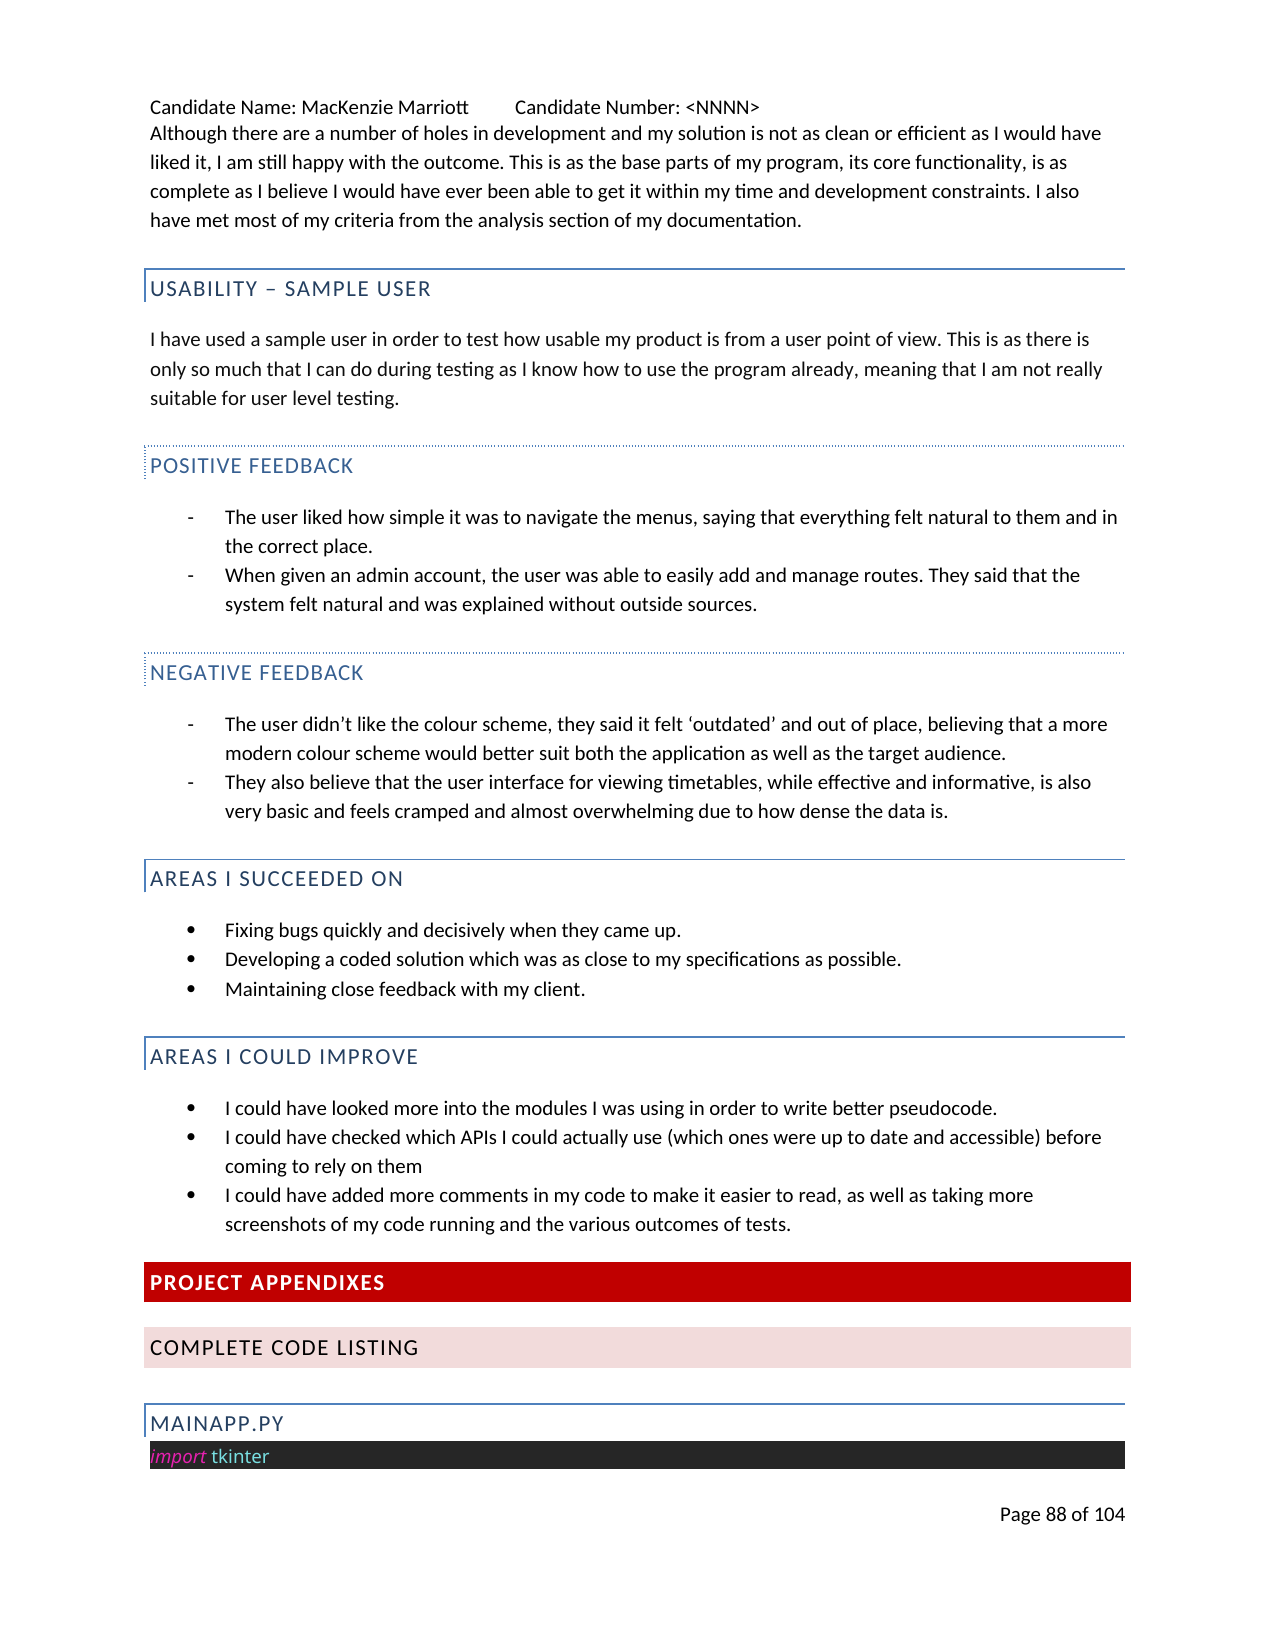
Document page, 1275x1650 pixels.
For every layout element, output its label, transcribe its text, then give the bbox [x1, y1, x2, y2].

subtitle Areas i could improve [146, 1038, 1125, 1070]
text I have used a sample user in order to test how usable my product is from a user point of view. This is as there is only so much that I can do during testing as I know how to use the program already, meaning that I am not really suitable for user level testing. [150, 327, 1125, 410]
subtitle positive feedback [144, 445, 1125, 479]
list I could have added more comments in my code to make it easier to read, as well as taking more screenshots of my code running and the various outcomes of tests. [187, 1182, 1125, 1237]
list They also believe that the user interface for viewing timetables, while effective and informative, is also very basic and feels cramped and almost overwhelming due to how dense the data is. [187, 769, 1125, 824]
subtitle Complete code listing [150, 1334, 1125, 1361]
list The user liked how simple it was to navigate the menus, saying that everything felt natural to them and in the correct place. [187, 504, 1125, 559]
subtitle Areas i succeeded on [146, 860, 1125, 892]
list The user didn’t like the colour scheme, they said it felt ‘outdated’ and out of place, believing that a more modern colour scheme would better suit both the application as well as the target audience. [187, 711, 1125, 765]
text import tkinter [150, 1441, 1125, 1469]
subtitle negative feedback [144, 652, 1125, 686]
subtitle MainApp.py [146, 1405, 1125, 1437]
list Maintaining close feedback with my client. [187, 976, 1125, 1001]
list I could have checked which APIs I could actually use (which ones were up to date and accessible) before coming to rely on them [187, 1124, 1125, 1179]
list Developing a coded solution which was as close to my specifications as possible. [187, 947, 1125, 972]
subtitle Usability – sample user [146, 270, 1125, 302]
text Although there are a number of holes in development and my solution is not as clean or efficient as I would have liked it, I am still happy with the outcome. This is as the base parts of my program, its core functionality, is as complete as I believe I would have ever been able to get it within my time and development constraints. I also have met most of my criteria from the analysis section of my documentation. [150, 120, 1125, 233]
subtitle Project Appendixes [150, 1268, 1125, 1296]
list Fixing bugs quickly and decisively when they came up. [187, 917, 1125, 943]
list When given an admin account, the user was able to easily add and manage routes. They said that the system felt natural and was explained without outside sources. [187, 562, 1125, 617]
list I could have looked more into the modules I was using in order to write better pseudocode. [187, 1095, 1125, 1120]
